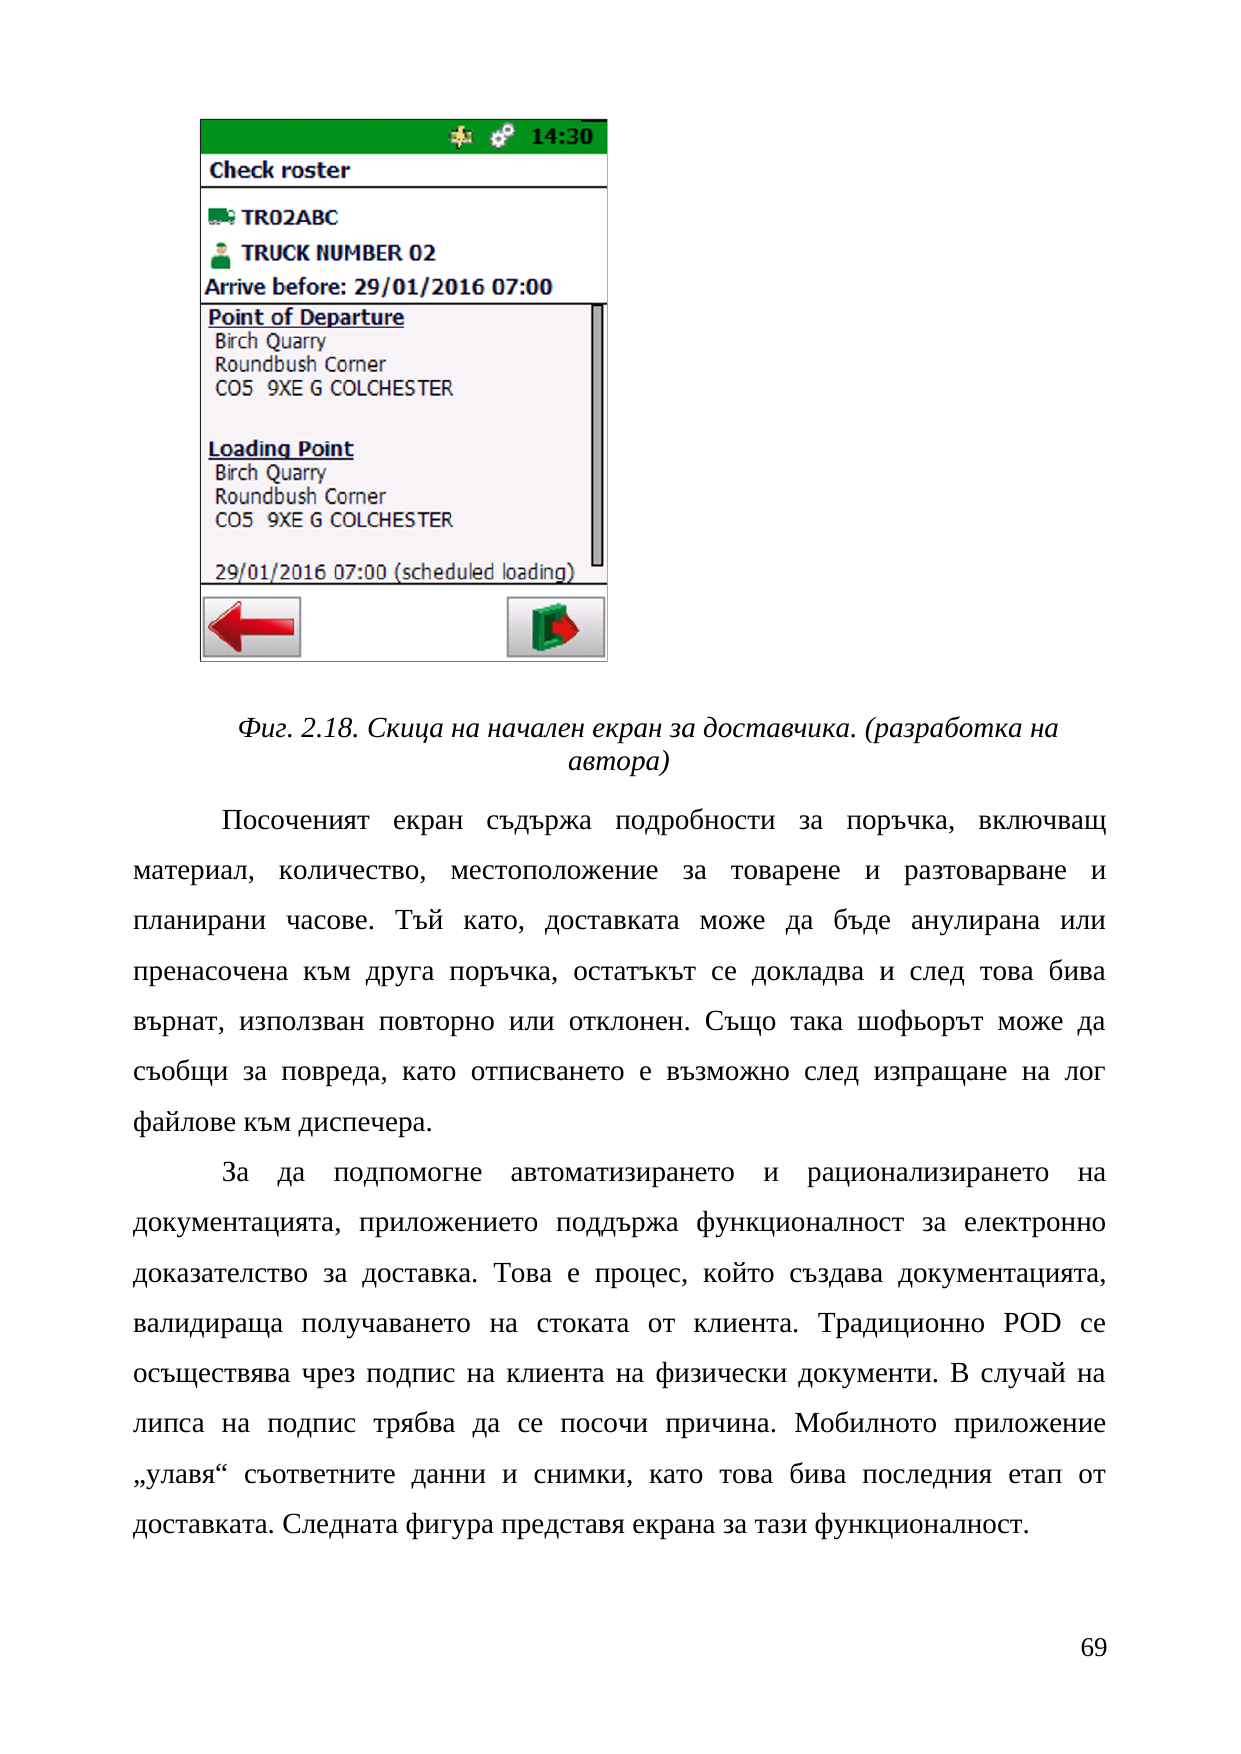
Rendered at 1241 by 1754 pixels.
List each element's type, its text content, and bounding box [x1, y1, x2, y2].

text За да подпомогне автоматизирането и рационализирането на документацията, приложението поддържа функционалност за електронно доказателство за доставка. Това е процес, който създава документацията, валидираща получаването на стоката от клиента. Традиционно POD се осъществява чрез подпис на клиента на физически документи. В случай на липса на подпис трябва да се посочи причина. Мобилното приложение „улавя“ съответните данни и снимки, като това бива последния етап от доставката. Следната фигура представя екрана за тази функционалност. [133, 1154, 1107, 1540]
picture [199, 118, 608, 662]
text Посоченият екран съдържа подробности за поръчка, включващ материал, количество, местоположение за товарене и разтоварване и планирани часове. Тъй като, доставката може да бъде анулирана или пренасочена към друга поръчка, остатъкът се докладва и след това бива върнат, използван повторно или отклонен. Също така шофьорът може да съобщи за повреда, като отписването е възможно след изпращане на лог файлове към диспечера. [133, 802, 1107, 1137]
title Фиг. 2.18. Скица на начален екран за доставчика. (разработка на автора) [133, 710, 1107, 777]
